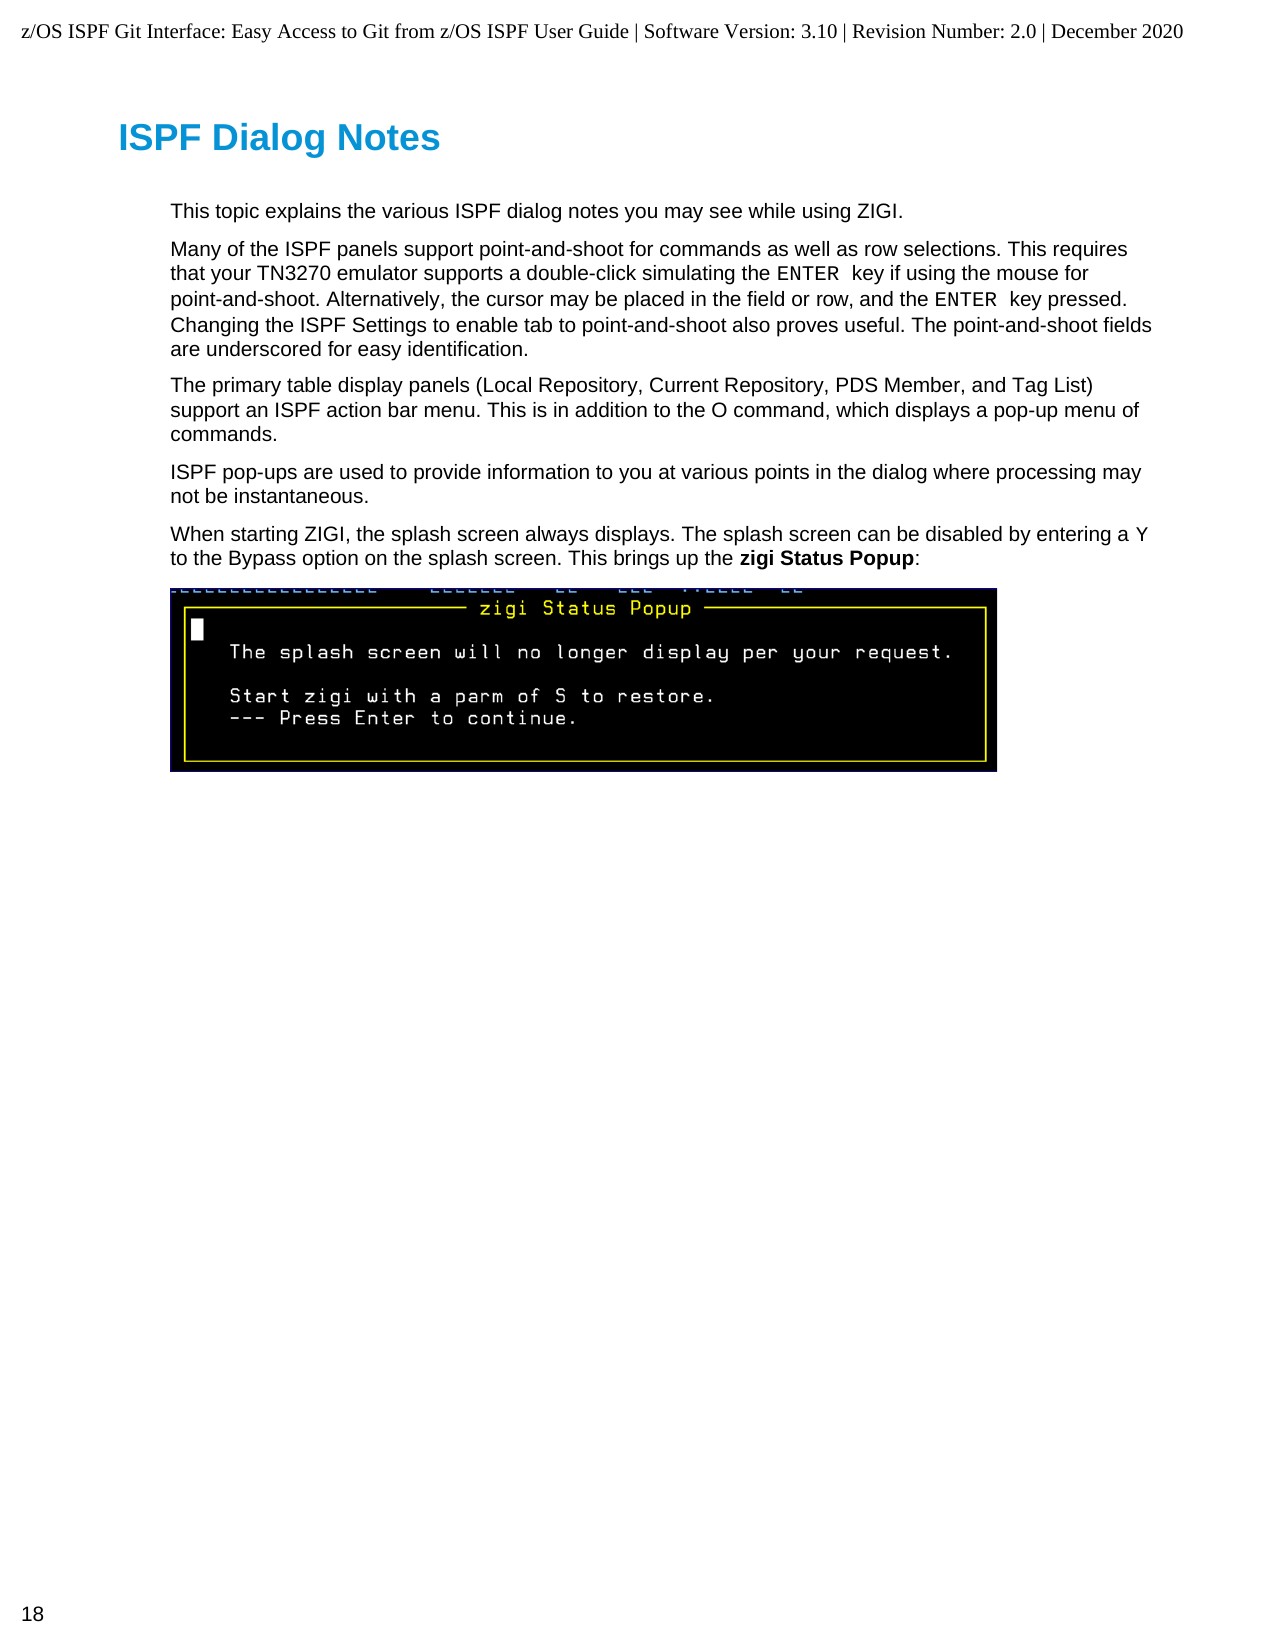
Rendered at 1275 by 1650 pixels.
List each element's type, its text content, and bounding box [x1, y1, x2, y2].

text ISPF pop-ups are used to provide information to you at various points in the dialog where processing may not be instantaneous. [170, 459, 1159, 508]
text Changing the ISPF Settings to enable tab to point-and-shoot also proves useful. The point-and-shoot fields are underscored for easy identification. [170, 312, 1159, 361]
text This topic explains the various ISPF dialog notes you may see while using ZIGI. [170, 199, 1214, 223]
picture [170, 588, 998, 772]
text When starting ZIGI, the splash screen always displays. The splash screen can be disabled by entering a Y [170, 521, 1214, 547]
text Many of the ISPF panels support point-and-shoot for commands as well as row selections. This requires that your TN3270 emulator supports a double-click simulating the ENTER key if using the mouse for point-and-shoot. Alternatively, the cursor may be placed in the field or row, and the ENTER key pressed. [170, 237, 1133, 312]
text to the Bypass option on the splash screen. This brings up the zigi Status Popup: [170, 547, 1214, 570]
subtitle ISPF Dialog Notes [118, 116, 1214, 159]
text The primary table display panels (Local Repository, Current Repository, PDS Member, and Tag List) support an ISPF action bar menu. This is in addition to the O command, which displays a pop-up menu of commands. [170, 373, 1159, 446]
